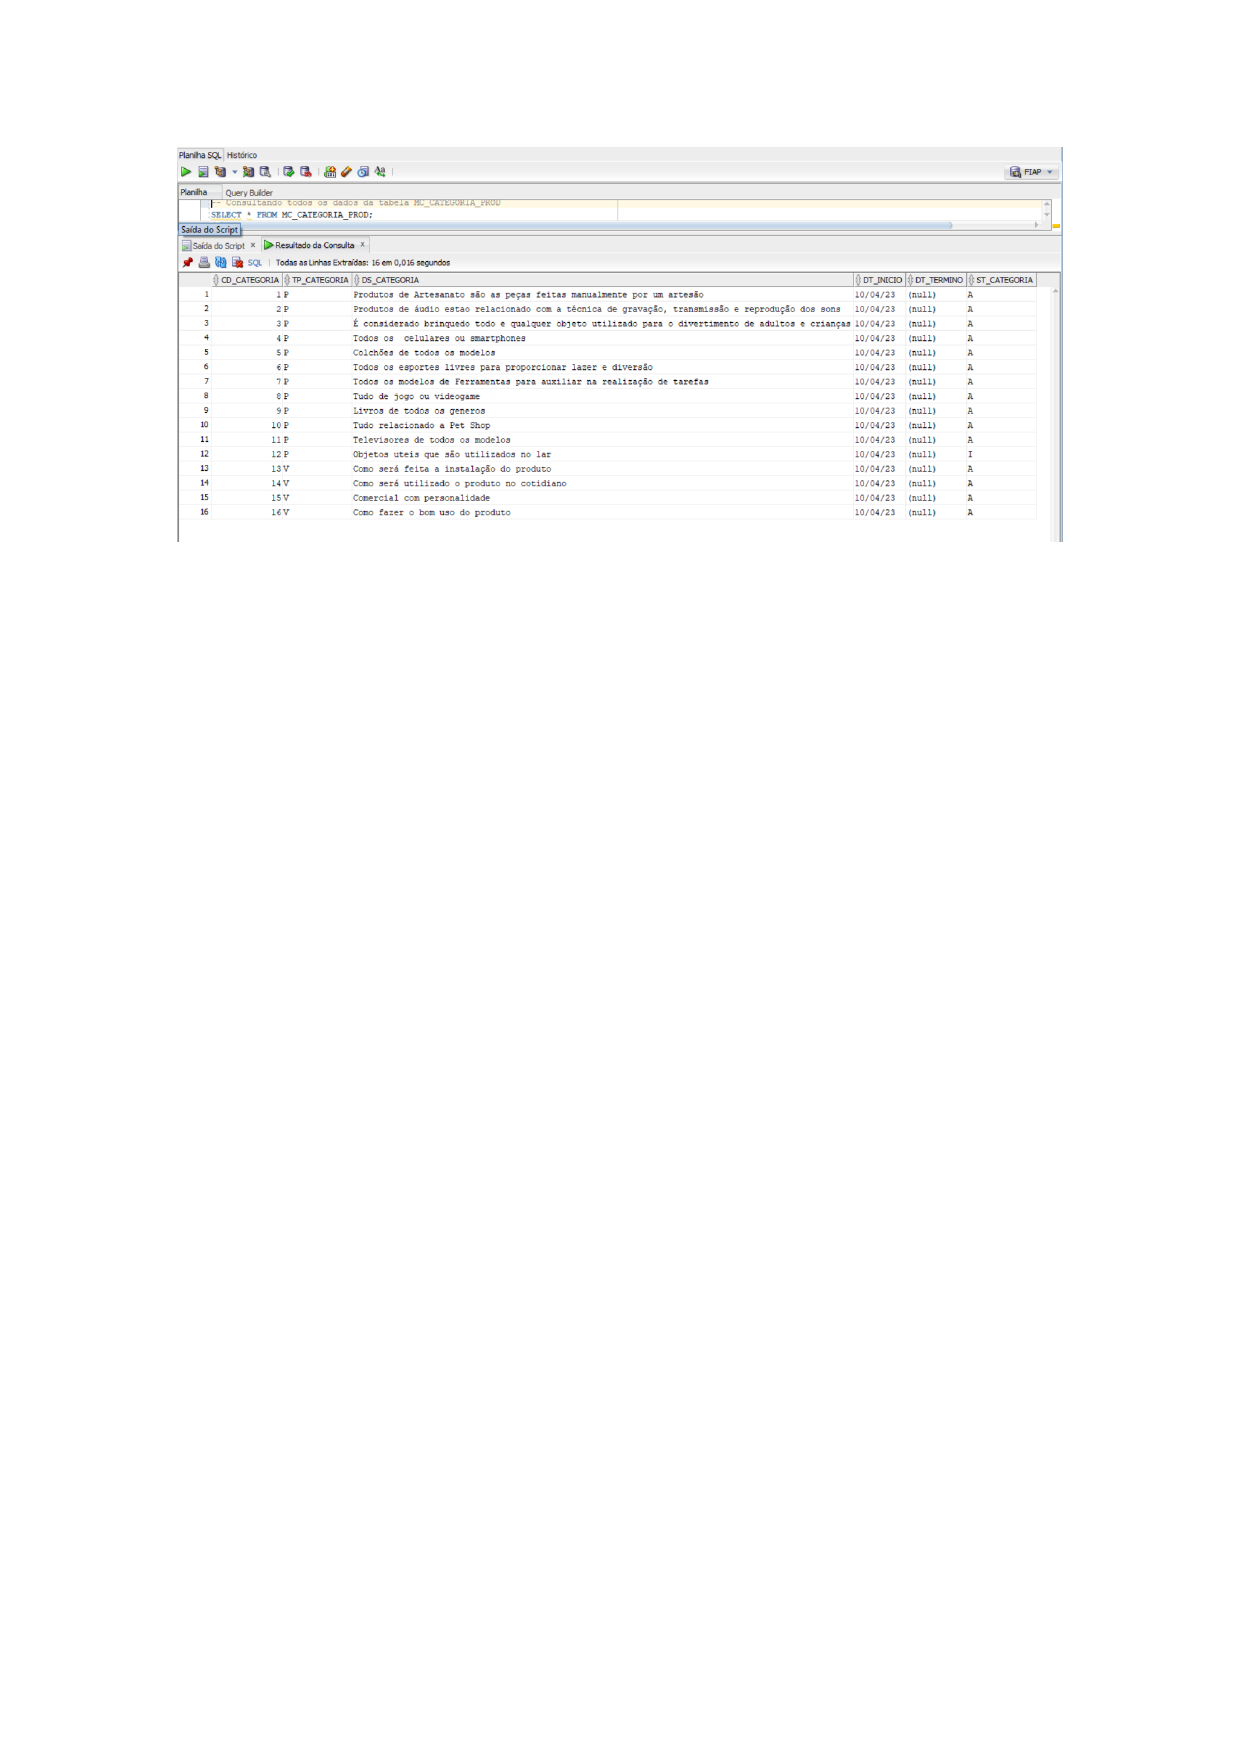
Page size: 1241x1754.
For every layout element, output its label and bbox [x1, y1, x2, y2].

picture [177, 147, 1063, 542]
